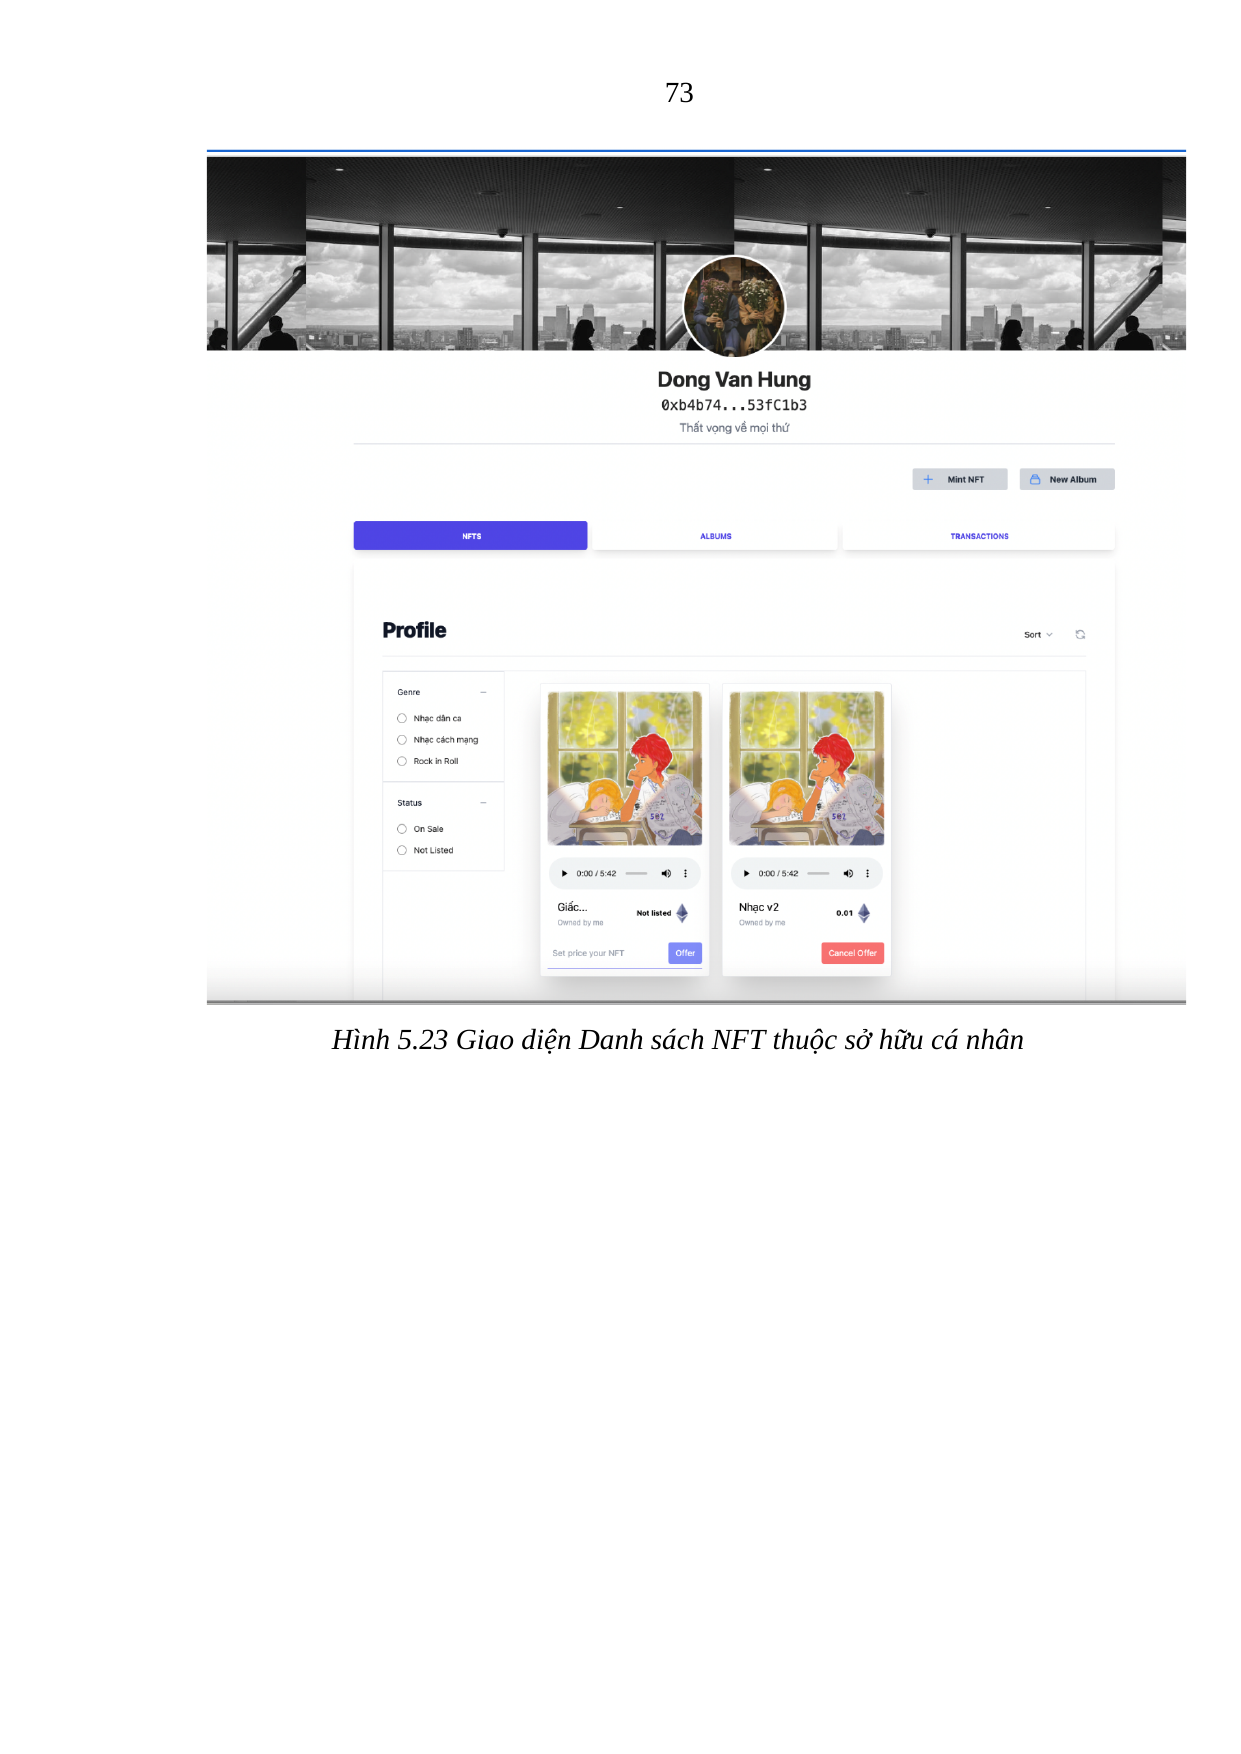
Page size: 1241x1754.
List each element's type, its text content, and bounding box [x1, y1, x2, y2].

picture [206, 147, 1187, 1005]
